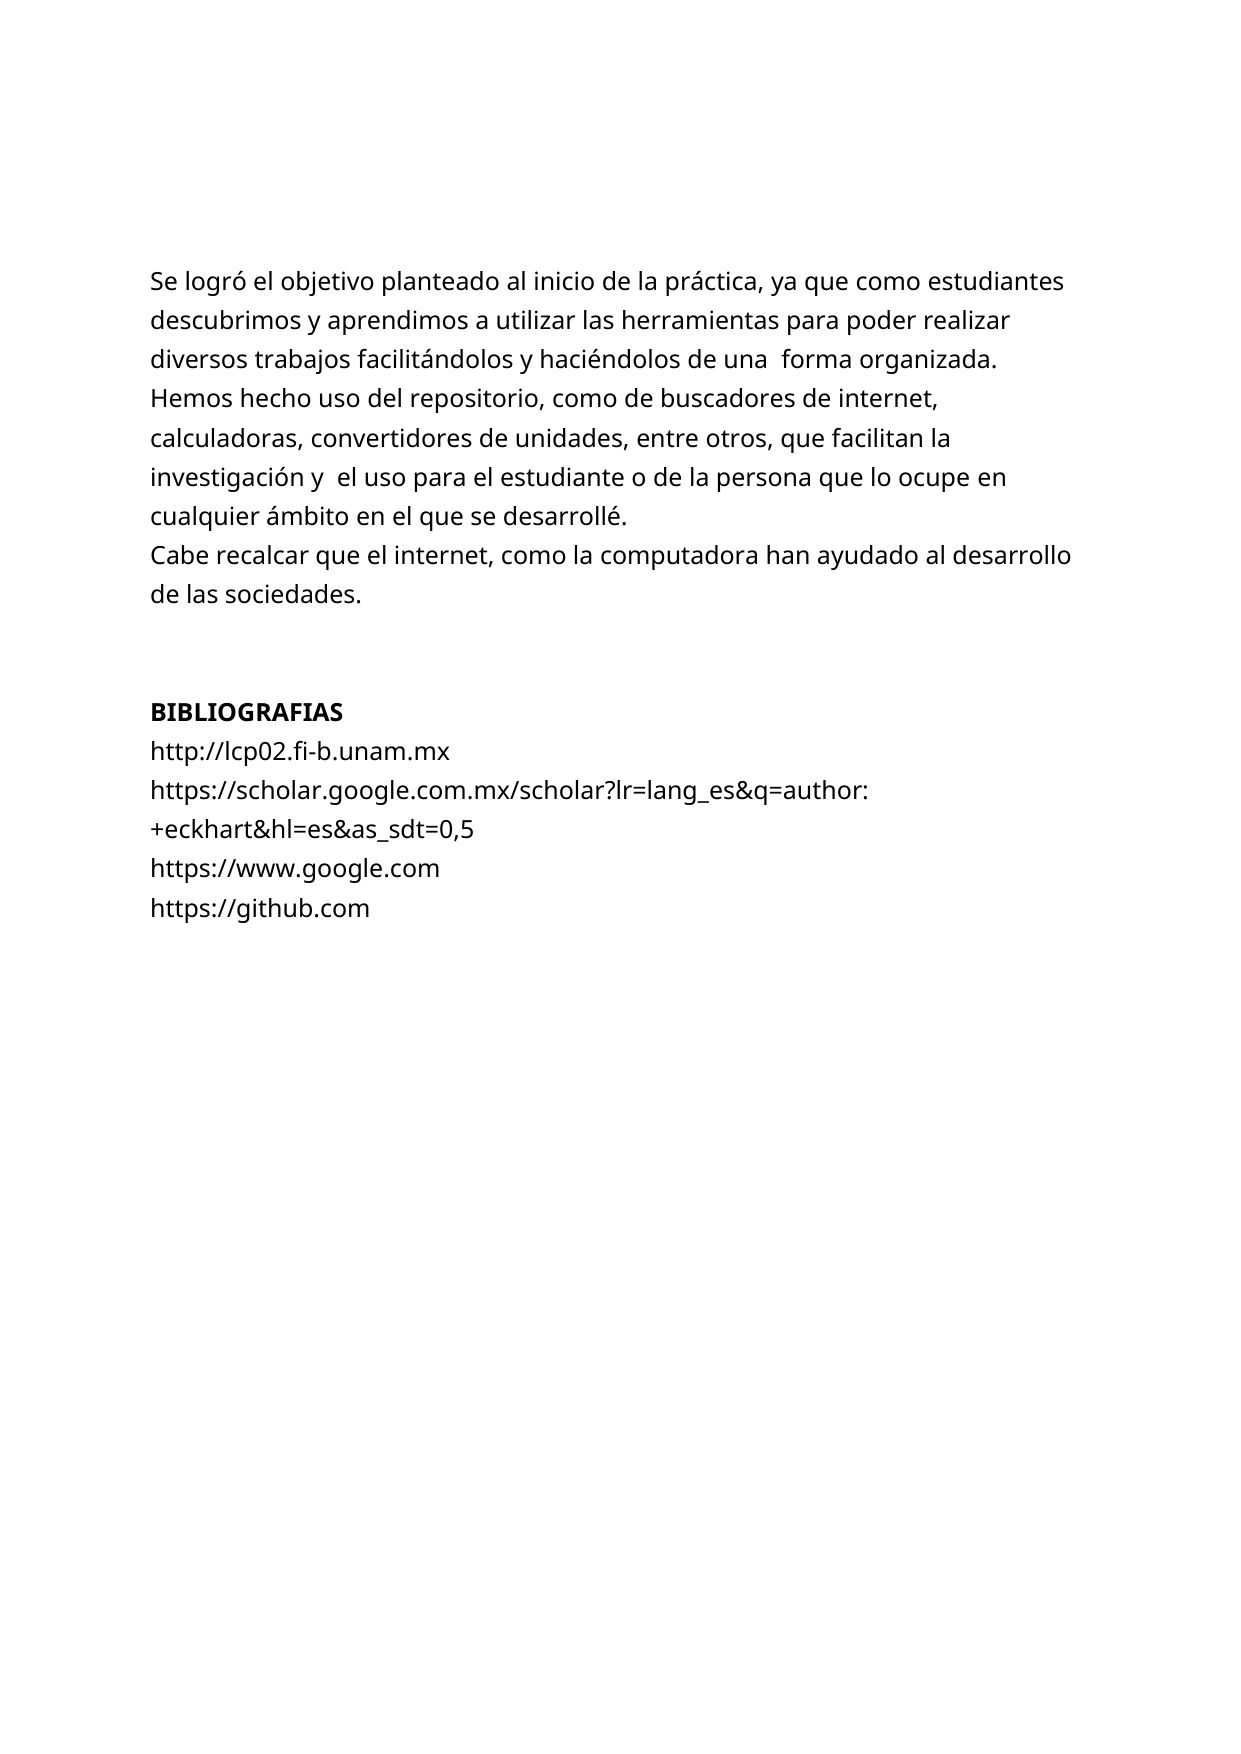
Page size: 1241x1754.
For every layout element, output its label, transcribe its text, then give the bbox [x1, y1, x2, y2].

text Se logró el objetivo planteado al inicio de la práctica, ya que como estudiantes descubrimos y aprendimos a utilizar las herramientas para poder realizar diversos trabajos facilitándolos y haciéndolos de una forma organizada. [150, 263, 1090, 376]
text https://scholar.google.com.mx/scholar?lr=lang_es&q=author:+eckhart&hl=es&as_sdt=0,5 [150, 773, 1090, 846]
text http://lcp02.fi-b.unam.mx [150, 733, 1090, 768]
text https://github.com [150, 890, 1090, 924]
text https://www.google.com [150, 851, 1090, 885]
text Hemos hecho uso del repositorio, como de buscadores de internet, calculadoras, convertidores de unidades, entre otros, que facilitan la investigación y el uso para el estudiante o de la persona que lo ocupe en cualquier ámbito en el que se desarrollé. [150, 381, 1090, 533]
text BIBLIOGRAFIAS [150, 694, 1090, 728]
text Cabe recalcar que el internet, como la computadora han ayudado al desarrollo de las sociedades. [150, 538, 1090, 611]
